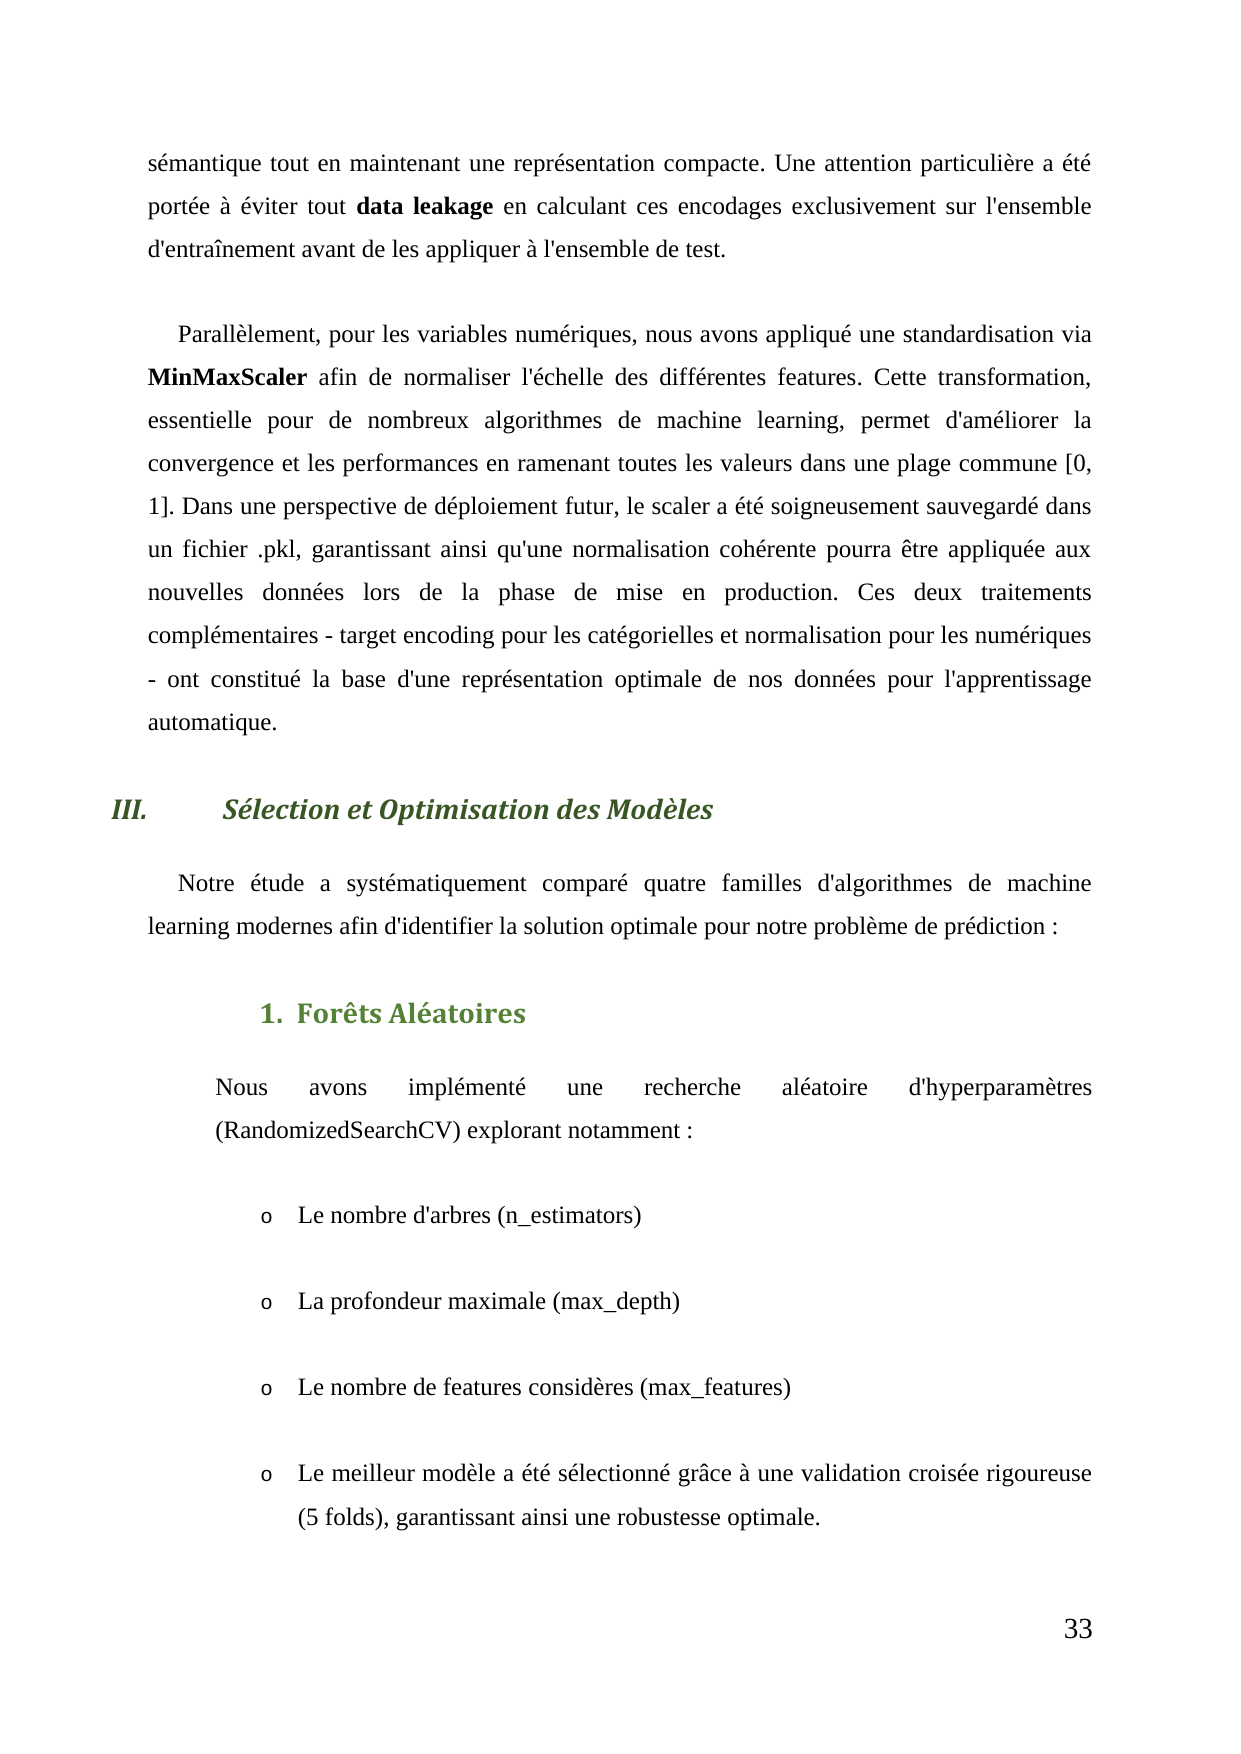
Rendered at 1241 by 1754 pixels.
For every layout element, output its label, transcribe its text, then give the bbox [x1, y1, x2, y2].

text Notre étude a systématiquement comparé quatre familles d'algorithmes de machine learning modernes afin d'identifier la solution optimale pour notre problème de prédiction : [148, 868, 1093, 940]
subtitle Forêts Aléatoires [259, 996, 1093, 1030]
list La profondeur maximale (max_depth) [260, 1286, 1093, 1316]
list Le nombre d'arbres (n_estimators) [260, 1200, 1093, 1229]
list Le meilleur modèle a été sélectionné grâce à une validation croisée rigoureuse (5 folds), garantissant ainsi une robustesse optimale. [260, 1458, 1093, 1531]
text Parallèlement, pour les variables numériques, nous avons appliqué une standardisation via MinMaxScaler afin de normaliser l'échelle des différentes features. Cette transformation, essentielle pour de nombreux algorithmes de machine learning, permet d'améliorer la convergence et les performances en ramenant toutes les valeurs dans une plage commune [0, 1]. Dans une perspective de déploiement futur, le scaler a été soigneusement sauvegardé dans un fichier .pkl, garantissant ainsi qu'une normalisation cohérente pourra être appliquée aux nouvelles données lors de la phase de mise en production. Ces deux traitements complémentaires - target encoding pour les catégorielles et normalisation pour les numériques - ont constitué la base d'une représentation optimale de nos données pour l'apprentissage automatique. [148, 319, 1093, 736]
subtitle Sélection et Optimisation des Modèles [148, 792, 1093, 826]
list Nous avons implémenté une recherche aléatoire d'hyperparamètres (RandomizedSearchCV) explorant notamment : [215, 1072, 1093, 1144]
list Le nombre de features considères (max_features) [260, 1372, 1093, 1402]
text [148, 148, 1093, 263]
